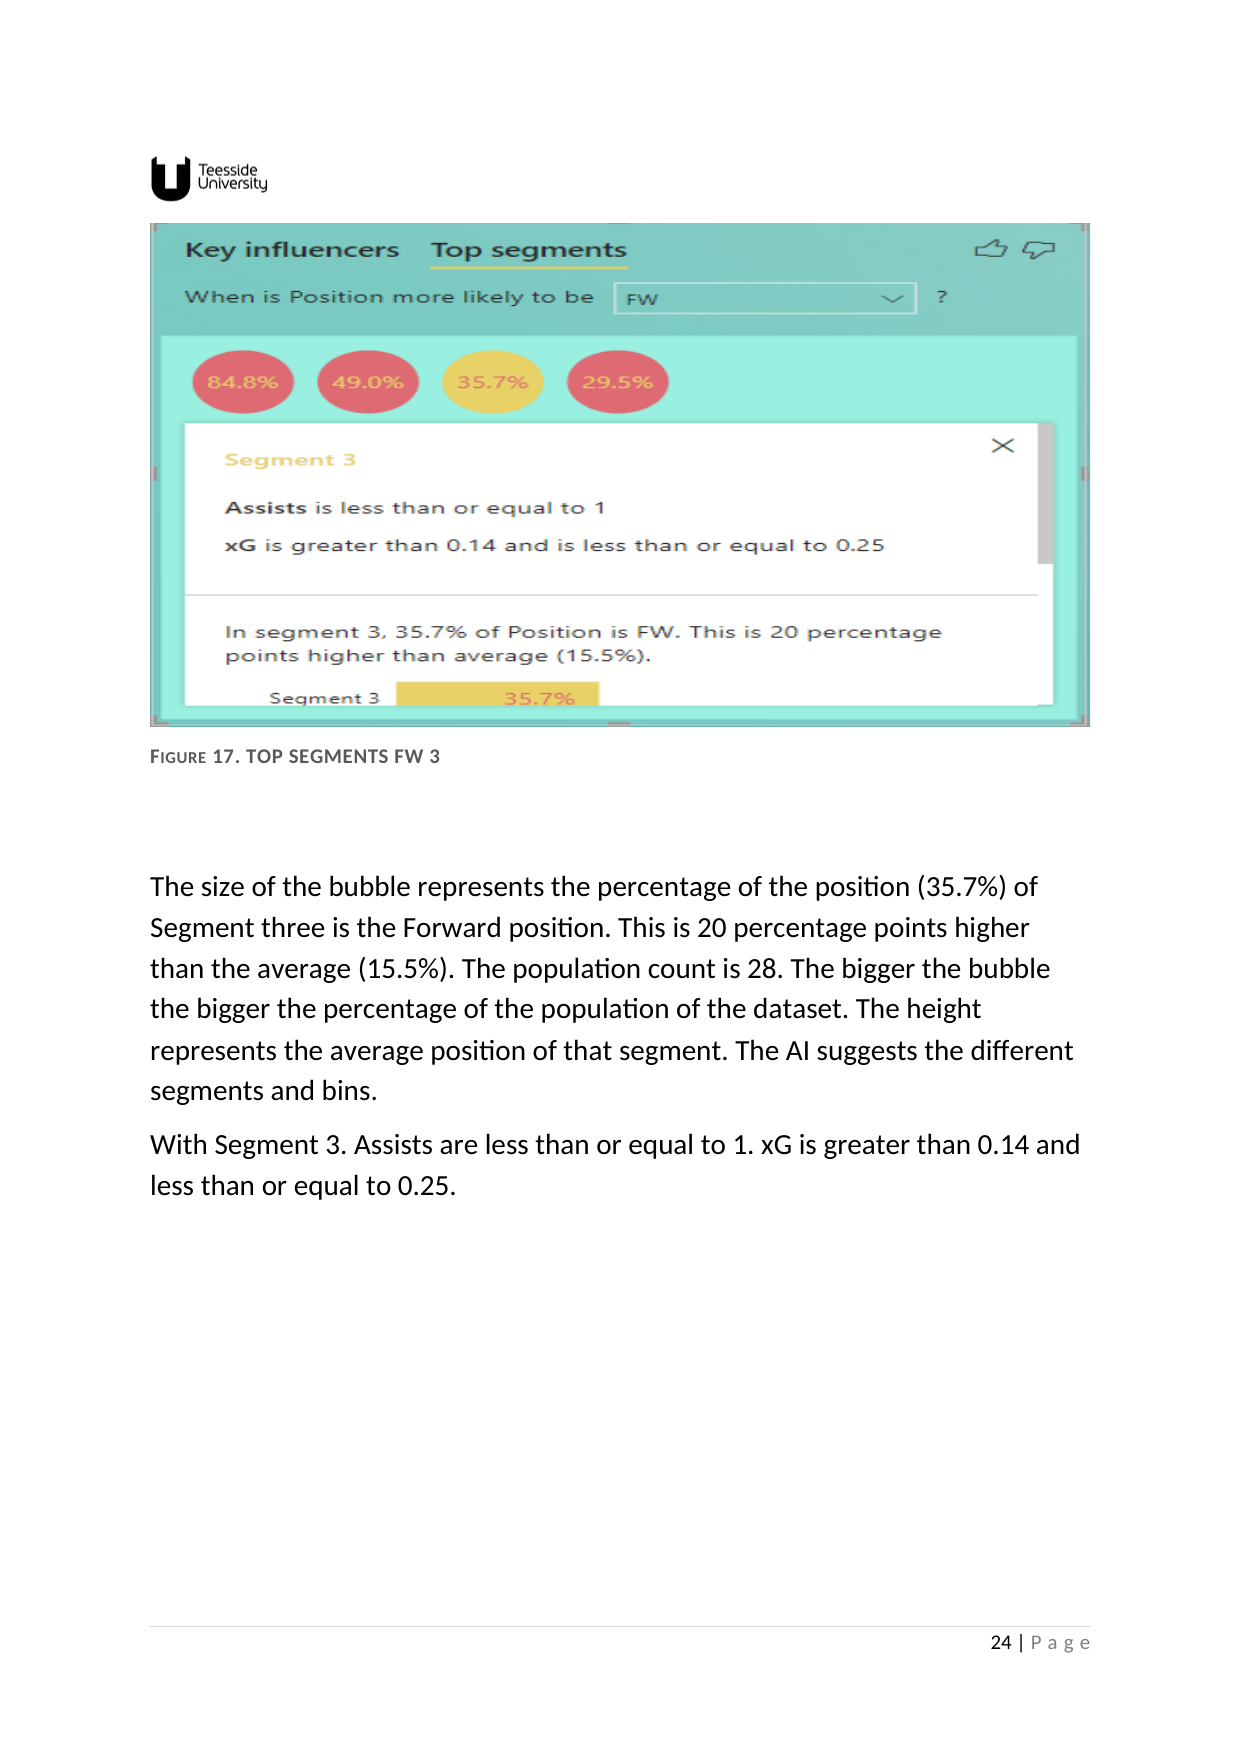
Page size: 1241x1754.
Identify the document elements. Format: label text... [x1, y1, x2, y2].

text Figure 17. TOP SEGMENTS FW 3 [150, 743, 1090, 768]
picture [150, 99, 1091, 727]
text The size of the bubble represents the percentage of the position (35.7%) of Segment three is the Forward position. This is 20 percentage points higher than the average (15.5%). The population count is 28. The bigger the bubble the bigger the percentage of the population of the dataset. The height represents the average position of that segment. The AI suggests the different segments and bins. [150, 868, 1090, 1108]
text With Segment 3. Assists are less than or equal to 1. xG is greater than 0.14 and less than or equal to 0.25. [150, 1126, 1090, 1202]
